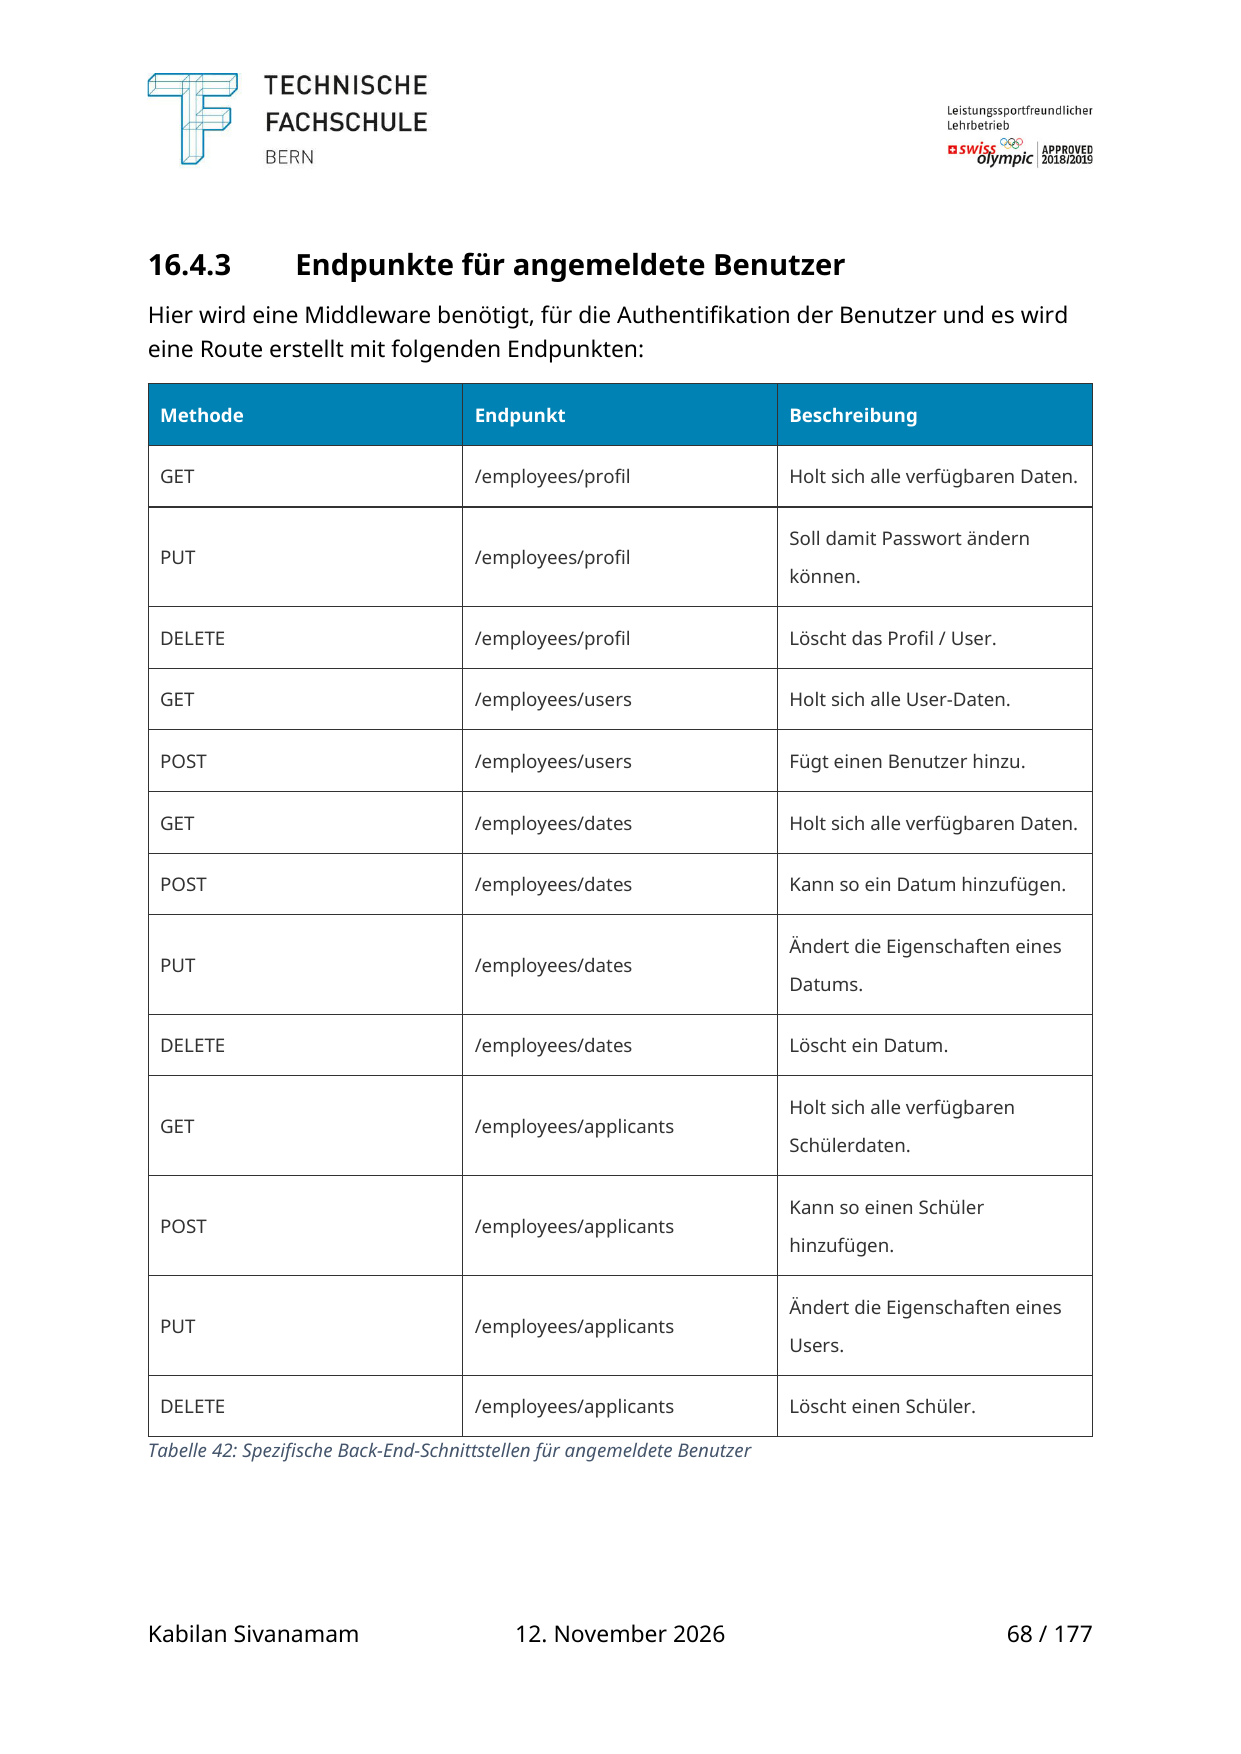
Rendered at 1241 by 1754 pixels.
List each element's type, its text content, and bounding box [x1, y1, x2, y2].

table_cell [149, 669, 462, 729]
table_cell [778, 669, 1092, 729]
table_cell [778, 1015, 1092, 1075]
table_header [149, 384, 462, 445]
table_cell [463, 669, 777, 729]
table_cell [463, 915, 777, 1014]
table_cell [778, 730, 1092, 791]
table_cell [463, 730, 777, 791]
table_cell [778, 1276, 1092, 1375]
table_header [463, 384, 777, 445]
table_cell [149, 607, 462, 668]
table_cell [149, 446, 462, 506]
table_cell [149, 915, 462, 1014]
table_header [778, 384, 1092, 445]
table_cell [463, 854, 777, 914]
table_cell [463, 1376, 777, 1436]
picture [147, 73, 1093, 196]
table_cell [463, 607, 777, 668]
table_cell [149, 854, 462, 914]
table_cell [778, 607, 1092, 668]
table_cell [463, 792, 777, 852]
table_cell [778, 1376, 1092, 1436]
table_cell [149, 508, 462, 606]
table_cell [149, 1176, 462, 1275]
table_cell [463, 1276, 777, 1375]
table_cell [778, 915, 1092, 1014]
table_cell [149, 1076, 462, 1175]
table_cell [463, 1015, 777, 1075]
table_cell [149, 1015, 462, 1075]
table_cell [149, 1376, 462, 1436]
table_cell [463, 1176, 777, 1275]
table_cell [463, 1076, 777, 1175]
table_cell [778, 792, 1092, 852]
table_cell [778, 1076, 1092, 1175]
subtitle Endpunkte für angemeldete Benutzer [148, 244, 1093, 283]
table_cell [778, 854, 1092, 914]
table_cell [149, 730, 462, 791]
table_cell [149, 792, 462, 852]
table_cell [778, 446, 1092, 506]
text Hier wird eine Middleware benötigt, für die Authentifikation der Benutzer und es wird eine Route erstellt mit folgenden Endpunkten: [148, 299, 1093, 364]
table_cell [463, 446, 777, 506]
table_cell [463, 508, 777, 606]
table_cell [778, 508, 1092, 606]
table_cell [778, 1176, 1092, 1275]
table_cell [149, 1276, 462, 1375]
